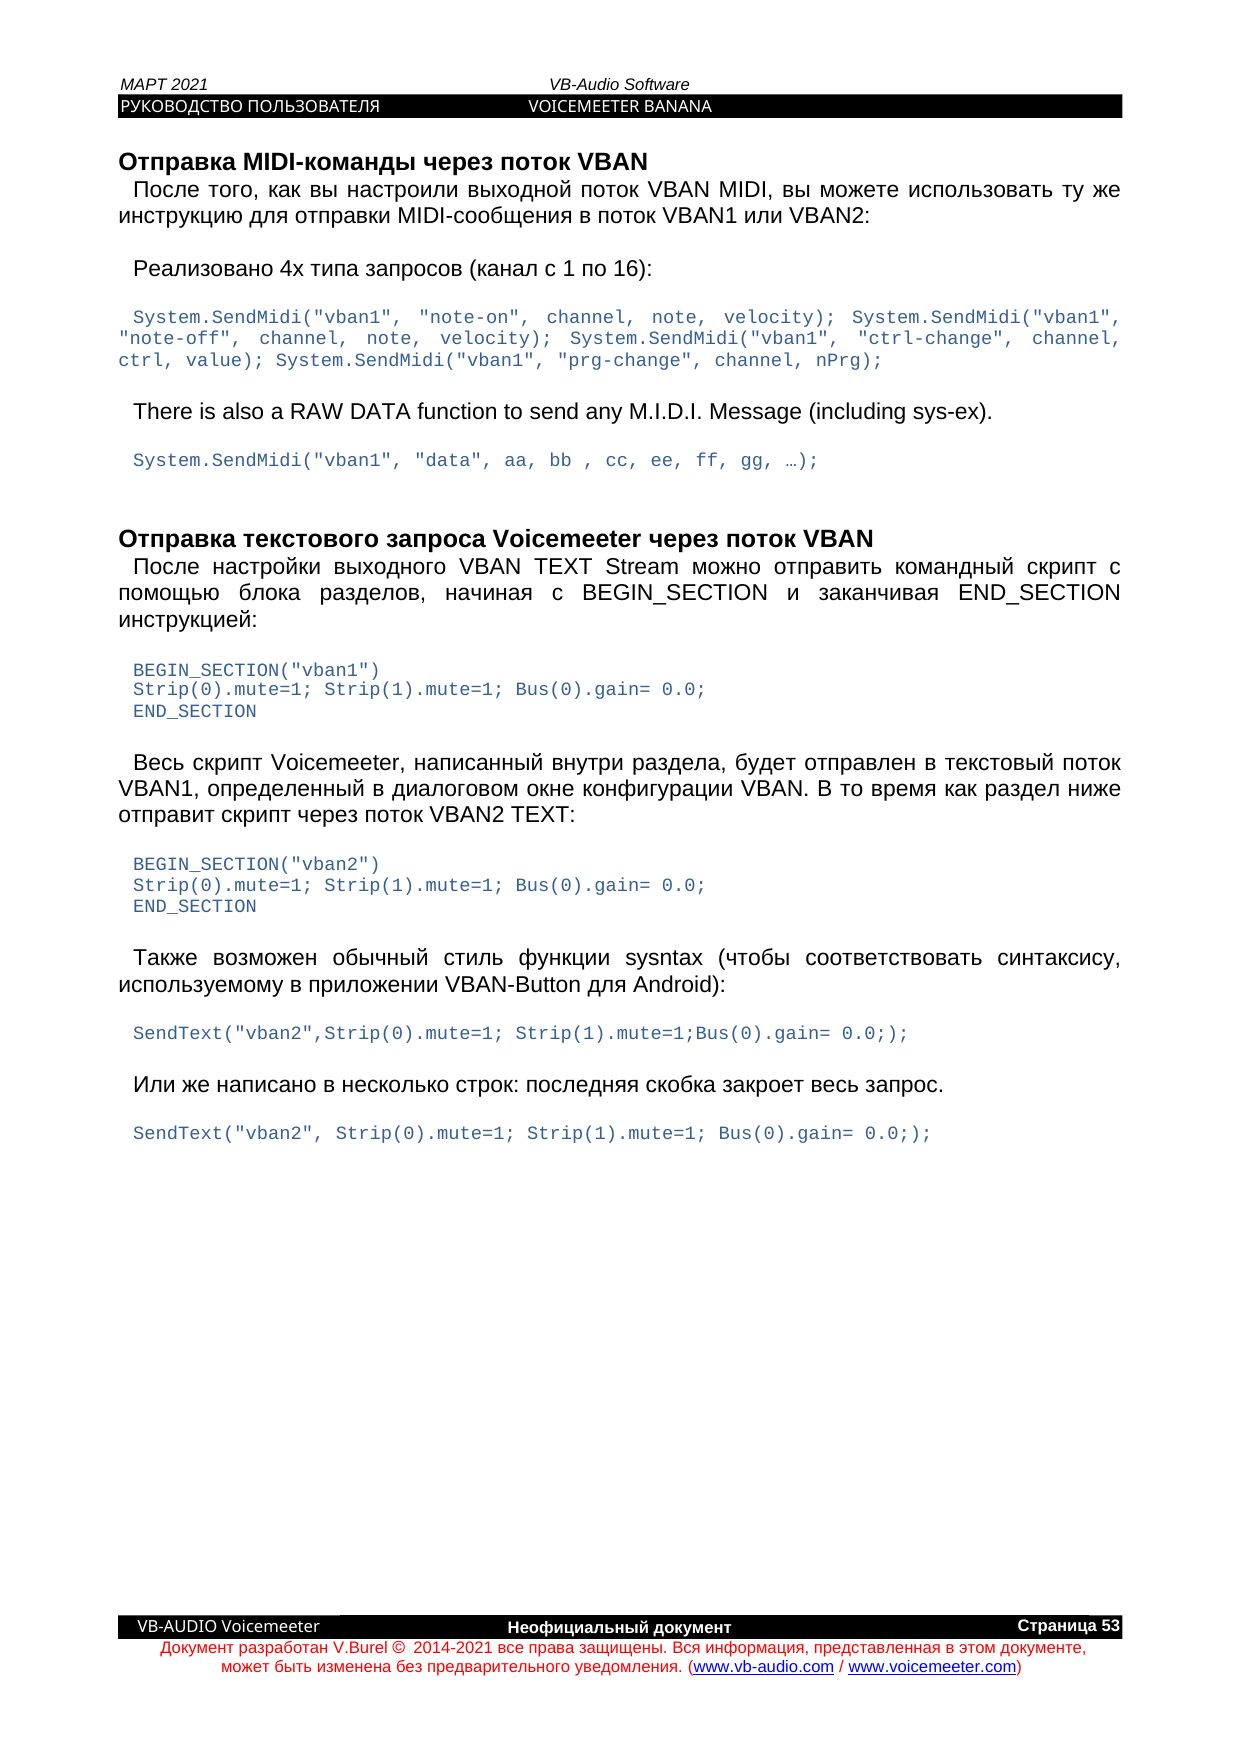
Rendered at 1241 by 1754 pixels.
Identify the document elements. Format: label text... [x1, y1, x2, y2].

text There is also a RAW DATA function to send any M.I.D.I. Message (including sys-ex). [118, 398, 1122, 424]
text System.SendMidi("vban1", "data", aa, bb , cc, ee, ff, gg, …); [118, 451, 1122, 472]
text System.SendMidi("vban1", "note-on", channel, note, velocity); System.SendMidi("vban1", "note-off", channel, note, velocity); System.SendMidi("vban1", "ctrl-change", channel, ctrl, value); System.SendMidi("vban1", "prg-change", channel, nPrg); [118, 308, 1122, 372]
text Также возможен обычный стиль функции sysntax (чтобы соответствовать синтаксису, используемому в приложении VBAN-Button для Android): [118, 944, 1122, 997]
subtitle Отправка текстового запроса Voicemeeter через поток VBAN [118, 524, 1122, 553]
text END_SECTION [118, 701, 1122, 723]
text SendText("vban2",Strip(0).mute=1; Strip(1).mute=1;Bus(0).gain= 0.0;); [118, 1023, 1122, 1045]
text Strip(0).mute=1; Strip(1).mute=1; Bus(0).gain= 0.0; [118, 876, 1122, 897]
text SendText("vban2", Strip(0).mute=1; Strip(1).mute=1; Bus(0).gain= 0.0;); [118, 1124, 1122, 1145]
subtitle Отправка MIDI-команды через поток VBAN [118, 147, 1122, 176]
text Реализовано 4x типа запросов (канал с 1 по 16): [118, 255, 1122, 281]
text Весь скрипт Voicemeeter, написанный внутри раздела, будет отправлен в текстовый поток VBAN1, определенный в диалоговом окне конфигурации VBAN. В то время как раздел ниже отправит скрипт через поток VBAN2 TEXT: [118, 749, 1122, 828]
text После того, как вы настроили выходной поток VBAN MIDI, вы можете использовать ту же инструкцию для отправки MIDI-сообщения в поток VBAN1 или VBAN2: [118, 176, 1122, 228]
text BEGIN_SECTION("vban1") [118, 659, 1122, 680]
text END_SECTION [118, 897, 1122, 918]
text После настройки выходного VBAN TEXT Stream можно отправить командный скрипт с помощью блока разделов, начиная с BEGIN_SECTION и заканчивая END_SECTION инструкцией: [118, 553, 1122, 632]
text BEGIN_SECTION("vban2") [118, 854, 1122, 876]
text Или же написано в несколько строк: последняя скобка закроет весь запрос. [118, 1071, 1122, 1097]
text Strip(0).mute=1; Strip(1).mute=1; Bus(0).gain= 0.0; [118, 680, 1122, 701]
